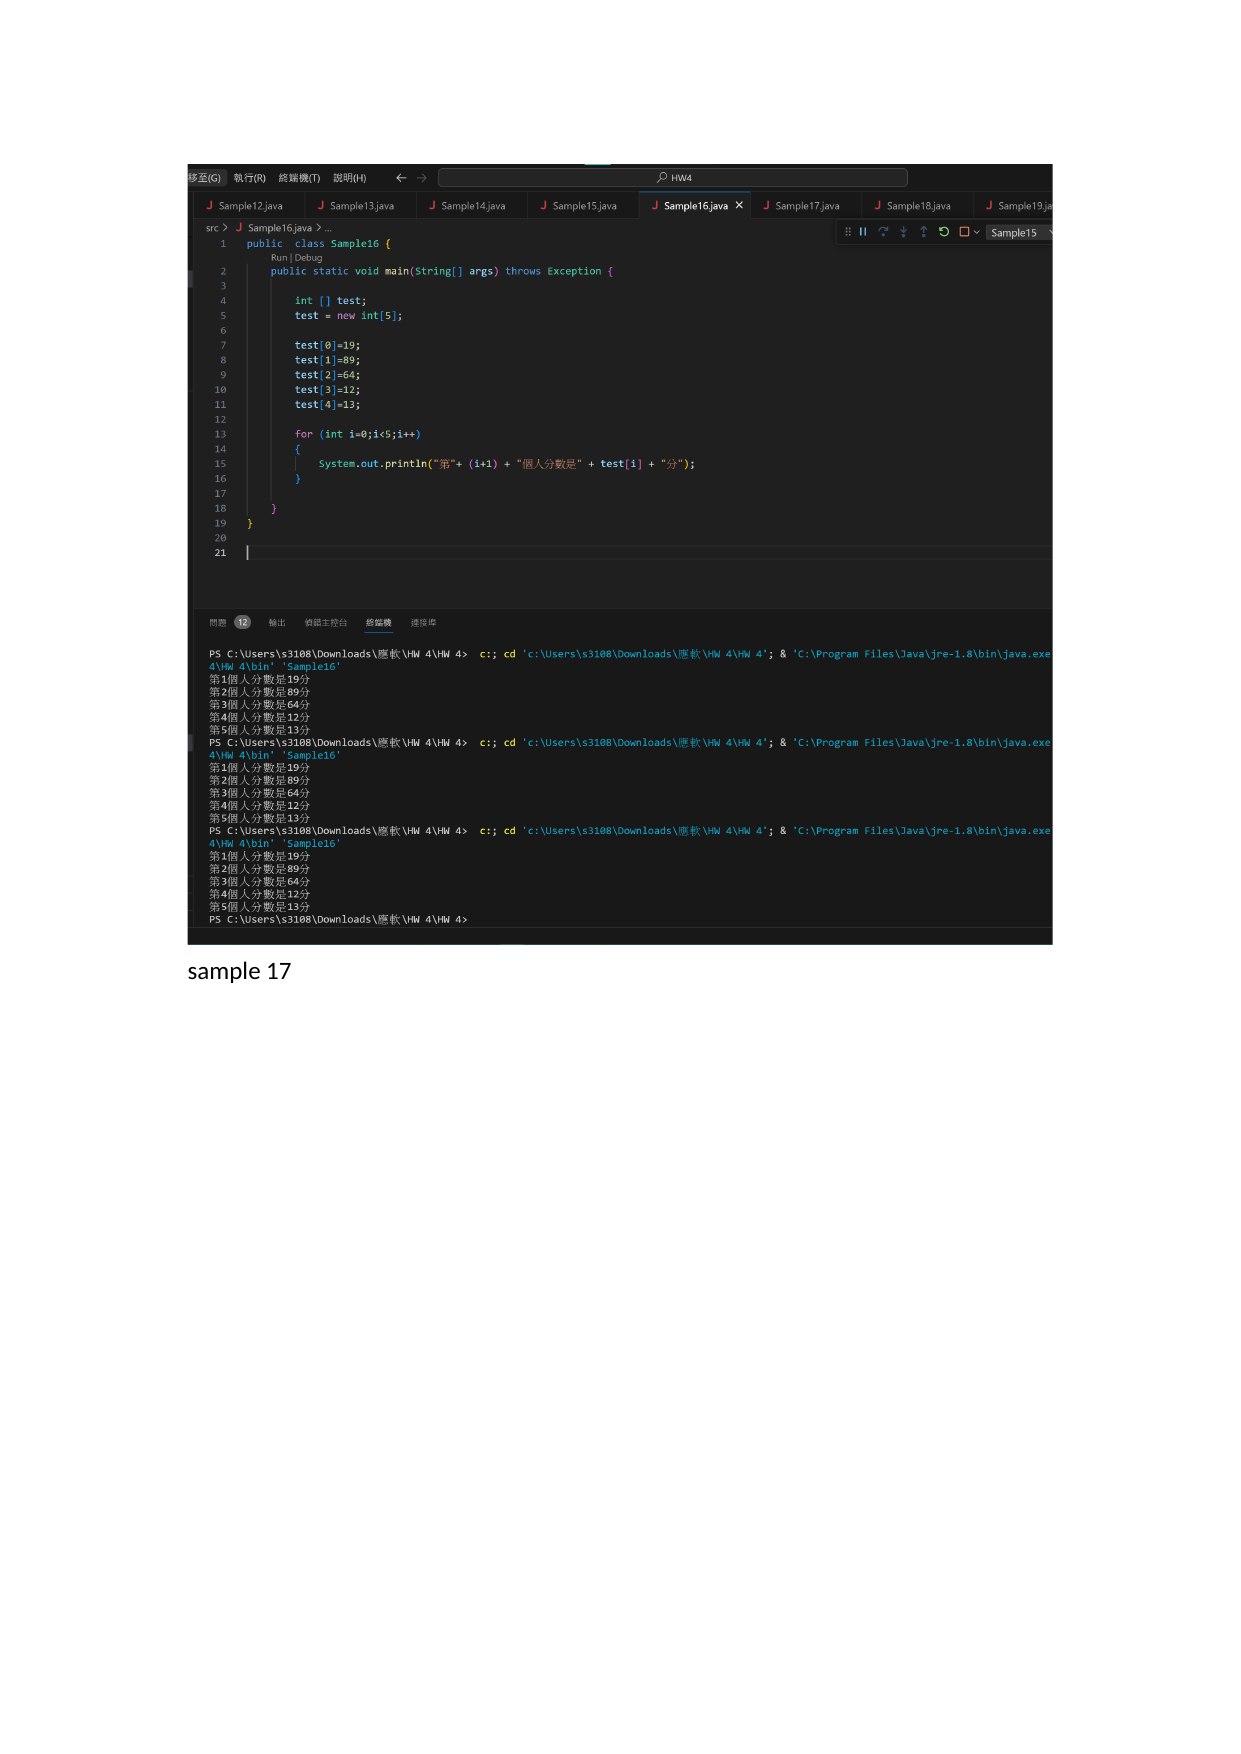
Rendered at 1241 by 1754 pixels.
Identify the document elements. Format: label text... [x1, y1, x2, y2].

text sample 17 [187, 952, 1053, 989]
picture [187, 164, 1053, 945]
